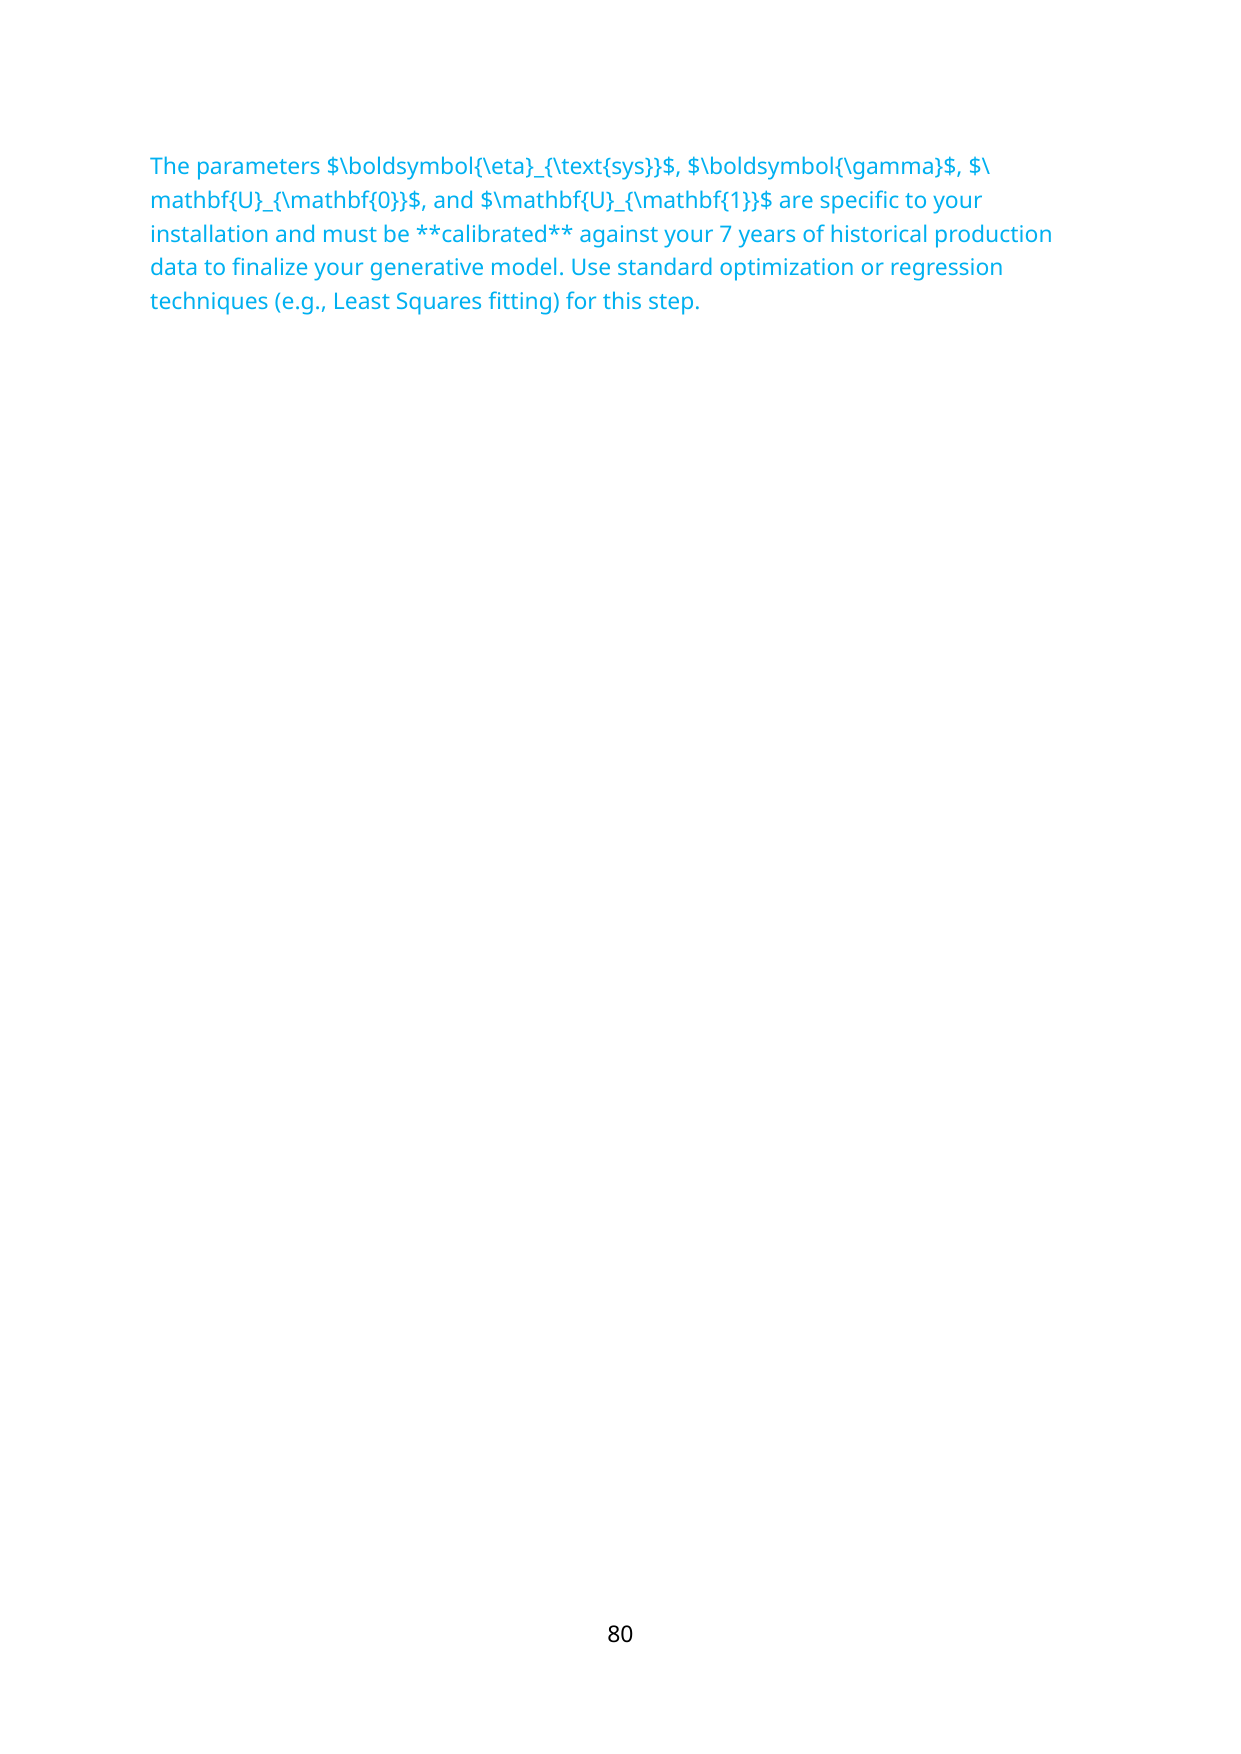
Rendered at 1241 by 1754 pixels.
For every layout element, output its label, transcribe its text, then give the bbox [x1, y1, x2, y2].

text The parameters $\boldsymbol{\eta}_{\text{sys}}$, $\boldsymbol{\gamma}$, $\mathbf{U}_{\mathbf{0}}$, and $\mathbf{U}_{\mathbf{1}}$ are specific to your installation and must be **calibrated** against your 7 years of historical production data to finalize your generative model. Use standard optimization or regression techniques (e.g., Least Squares fitting) for this step. [150, 150, 1090, 316]
